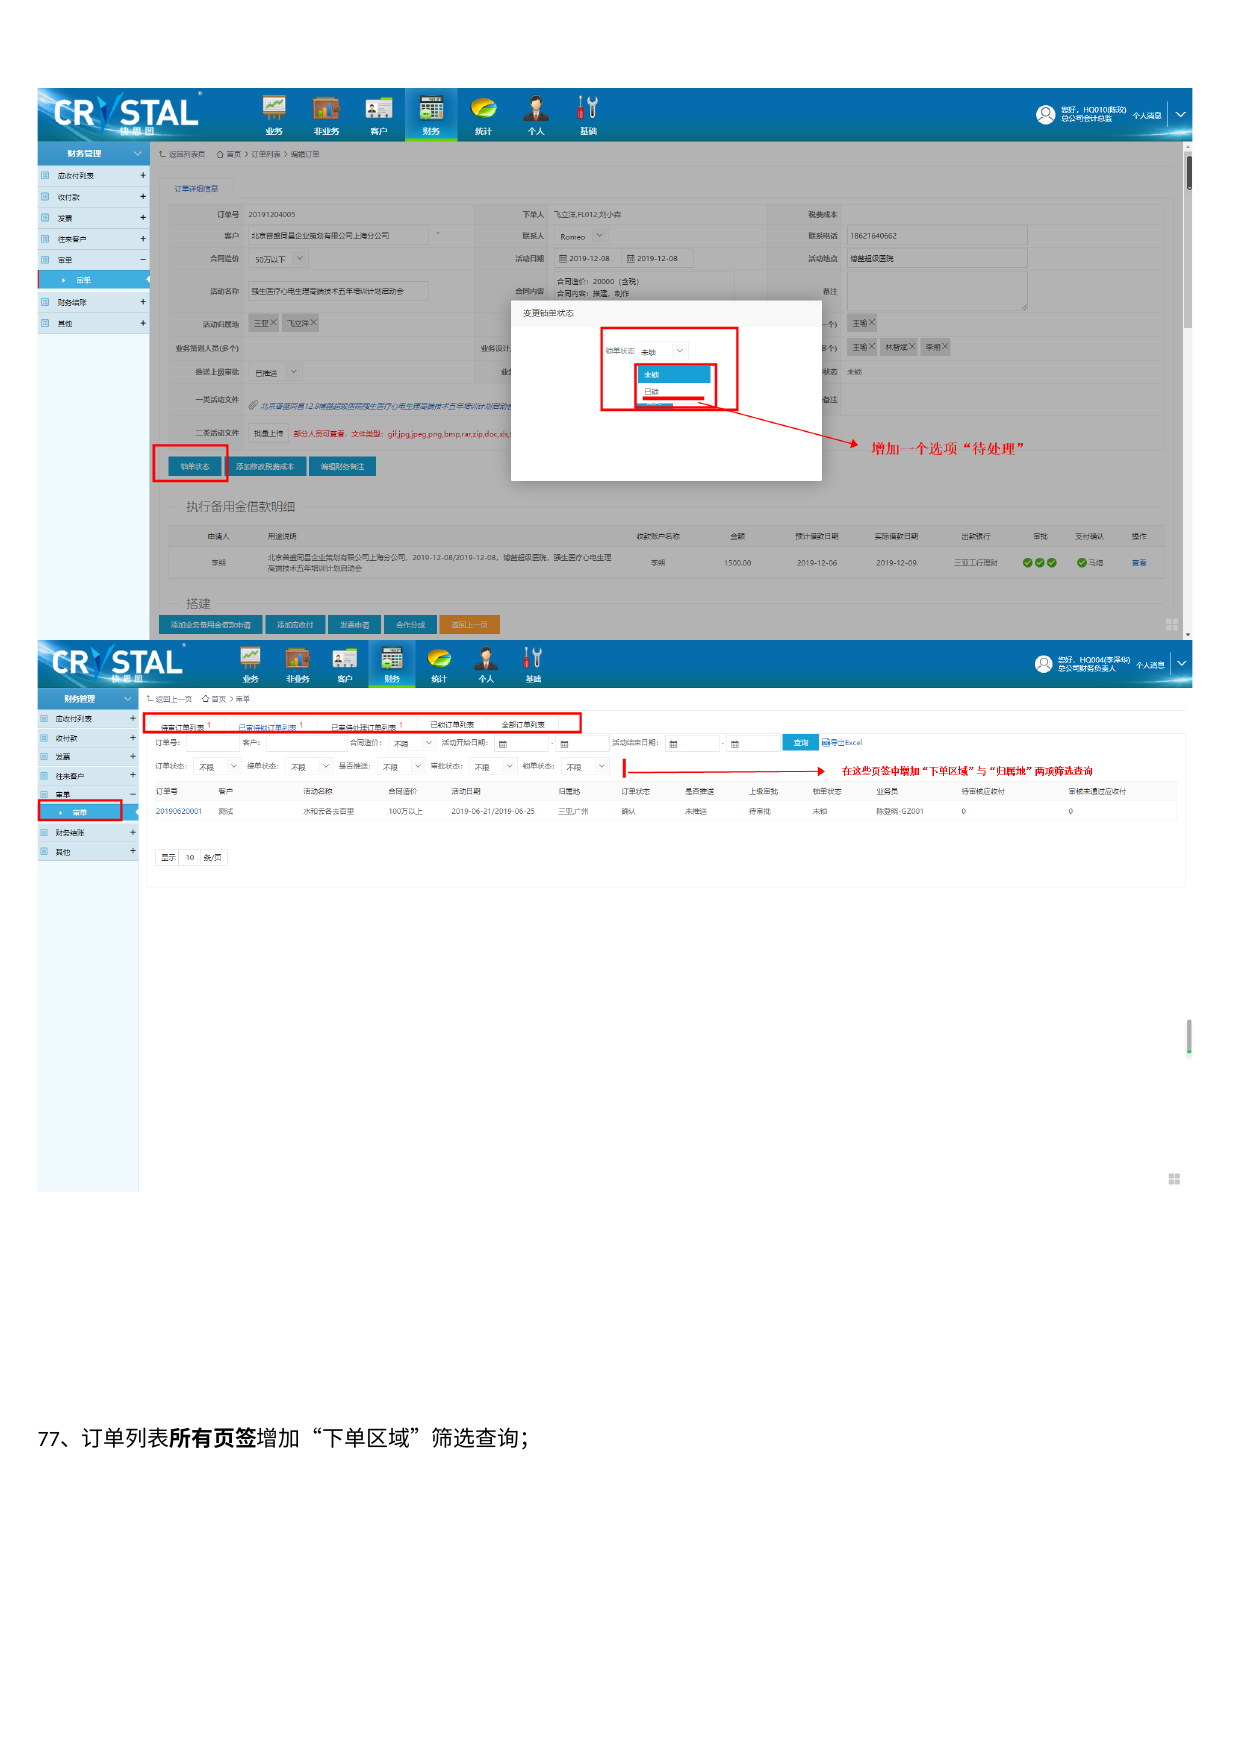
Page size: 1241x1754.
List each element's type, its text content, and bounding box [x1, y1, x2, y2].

picture [37, 88, 1193, 1192]
list 订单列表所有页签增加“下单区域”筛选查询； [37, 1421, 1194, 1453]
